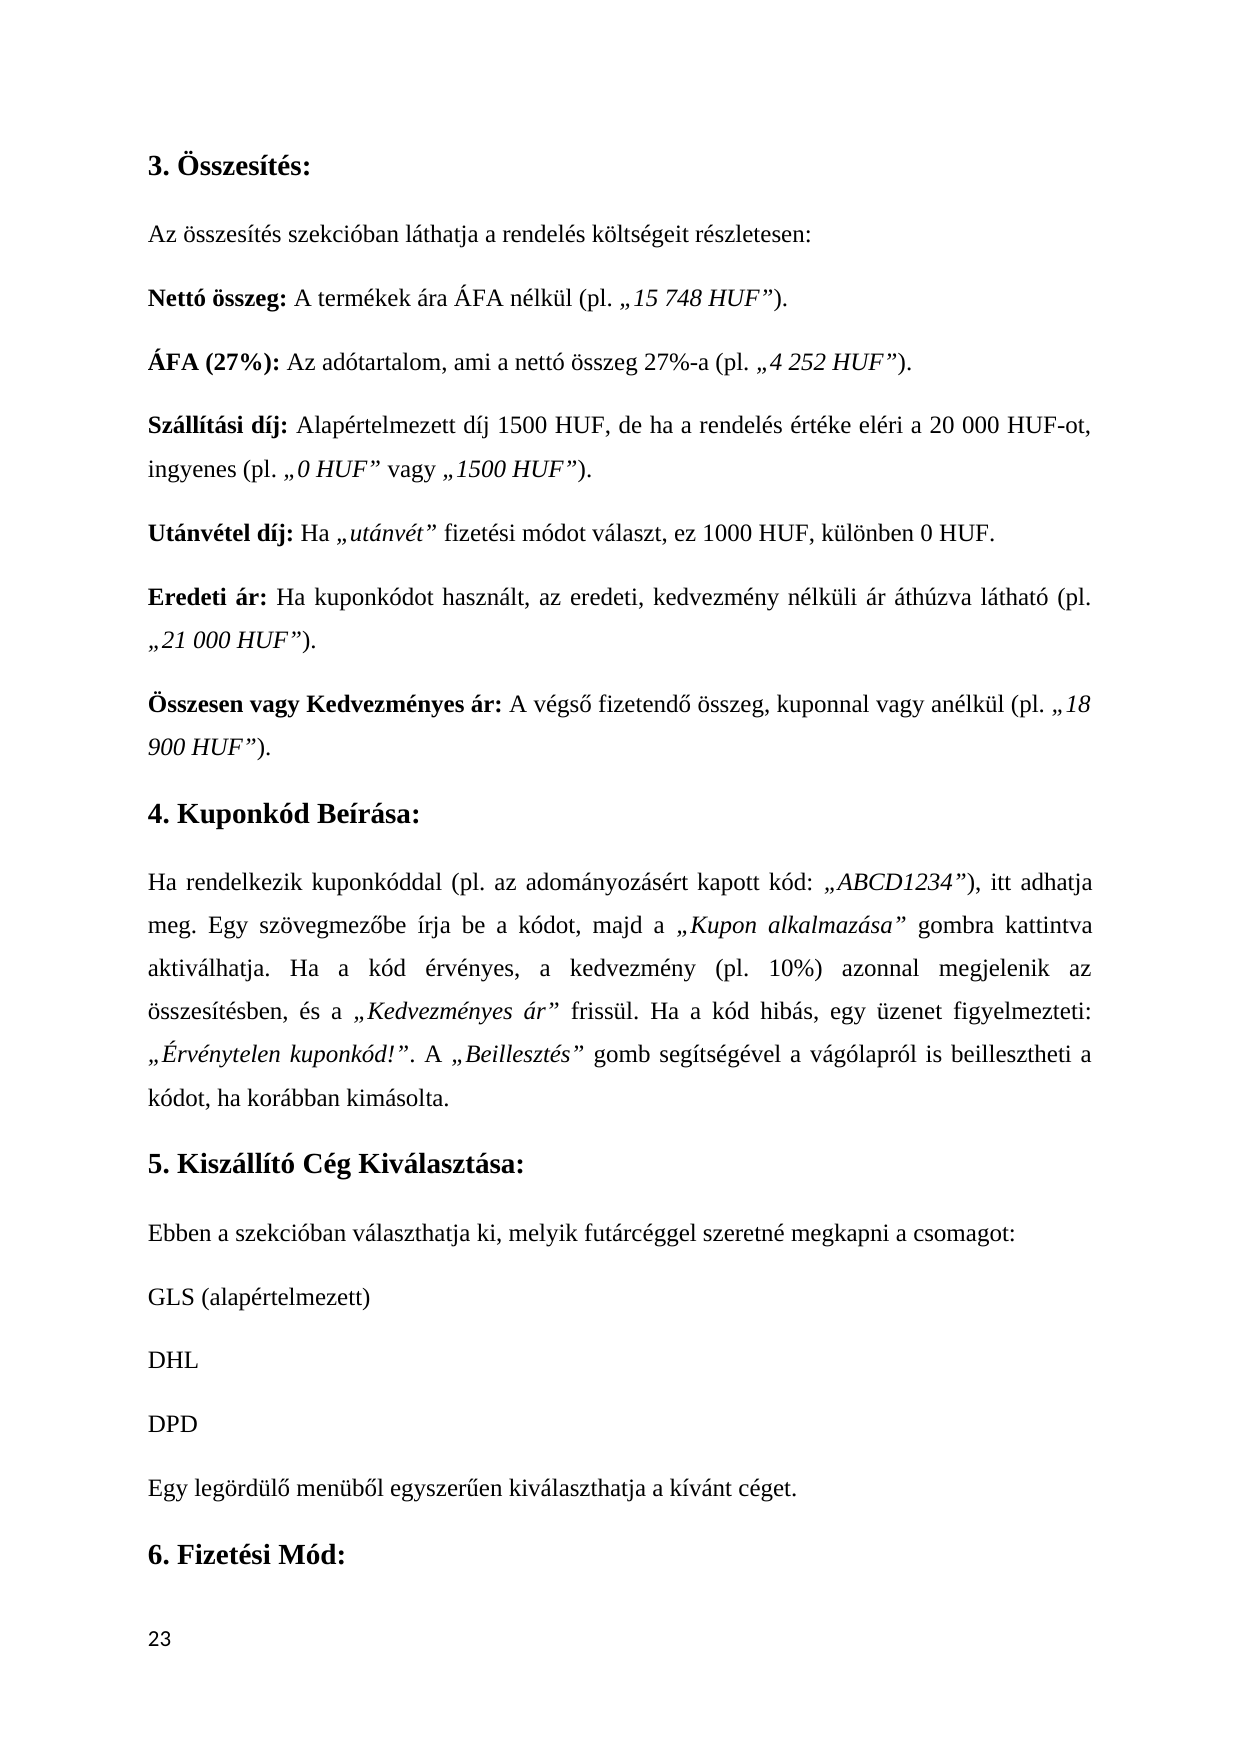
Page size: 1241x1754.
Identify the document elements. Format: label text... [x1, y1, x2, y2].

text Ha rendelkezik kuponkóddal (pl. az adományozásért kapott kód: „ABCD1234”), itt adhatja meg. Egy szövegmezőbe írja be a kódot, majd a „Kupon alkalmazása” gombra kattintva aktiválhatja. Ha a kód érvényes, a kedvezmény (pl. 10%) azonnal megjelenik az összesítésben, és a „Kedvezményes ár” frissül. Ha a kód hibás, egy üzenet figyelmezteti: „Érvénytelen kuponkód!”. A „Beillesztés” gomb segítségével a vágólapról is beillesztheti a kódot, ha korábban kimásolta. [148, 867, 1093, 1111]
text DHL [148, 1346, 1093, 1374]
text Egy legördülő menüből egyszerűen kiválaszthatja a kívánt céget. [148, 1473, 1093, 1502]
text 4. Kuponkód Beírása: [148, 796, 1093, 829]
text 6. Fizetési Mód: [148, 1537, 1093, 1571]
text Összesen vagy Kedvezményes ár: A végső fizetendő összeg, kuponnal vagy anélkül (pl. „18 900 HUF”). [148, 689, 1093, 761]
text 5. Kiszállító Cég Kiválasztása: [148, 1147, 1093, 1180]
text DPD [148, 1409, 1093, 1438]
text Utánvétel díj: Ha „utánvét” fizetési módot választ, ez 1000 HUF, különben 0 HUF. [148, 518, 1093, 546]
text 3. Összesítés: [148, 148, 1093, 181]
text Nettó összeg: A termékek ára ÁFA nélkül (pl. „15 748 HUF”). [148, 283, 1093, 311]
text Szállítási díj: Alapértelmezett díj 1500 HUF, de ha a rendelés értéke eléri a 20 000 HUF-ot, ingyenes (pl. „0 HUF” vagy „1500 HUF”). [148, 411, 1093, 482]
text ÁFA (27%): Az adótartalom, ami a nettó összeg 27%-a (pl. „4 252 HUF”). [148, 347, 1093, 375]
text GLS (alapértelmezett) [148, 1282, 1093, 1310]
text Eredeti ár: Ha kuponkódot használt, az eredeti, kedvezmény nélküli ár áthúzva látható (pl. „21 000 HUF”). [148, 582, 1093, 653]
text Ebben a szekcióban választhatja ki, melyik futárcéggel szeretné megkapni a csomagot: [148, 1218, 1093, 1246]
text Az összesítés szekcióban láthatja a rendelés költségeit részletesen: [148, 219, 1093, 247]
